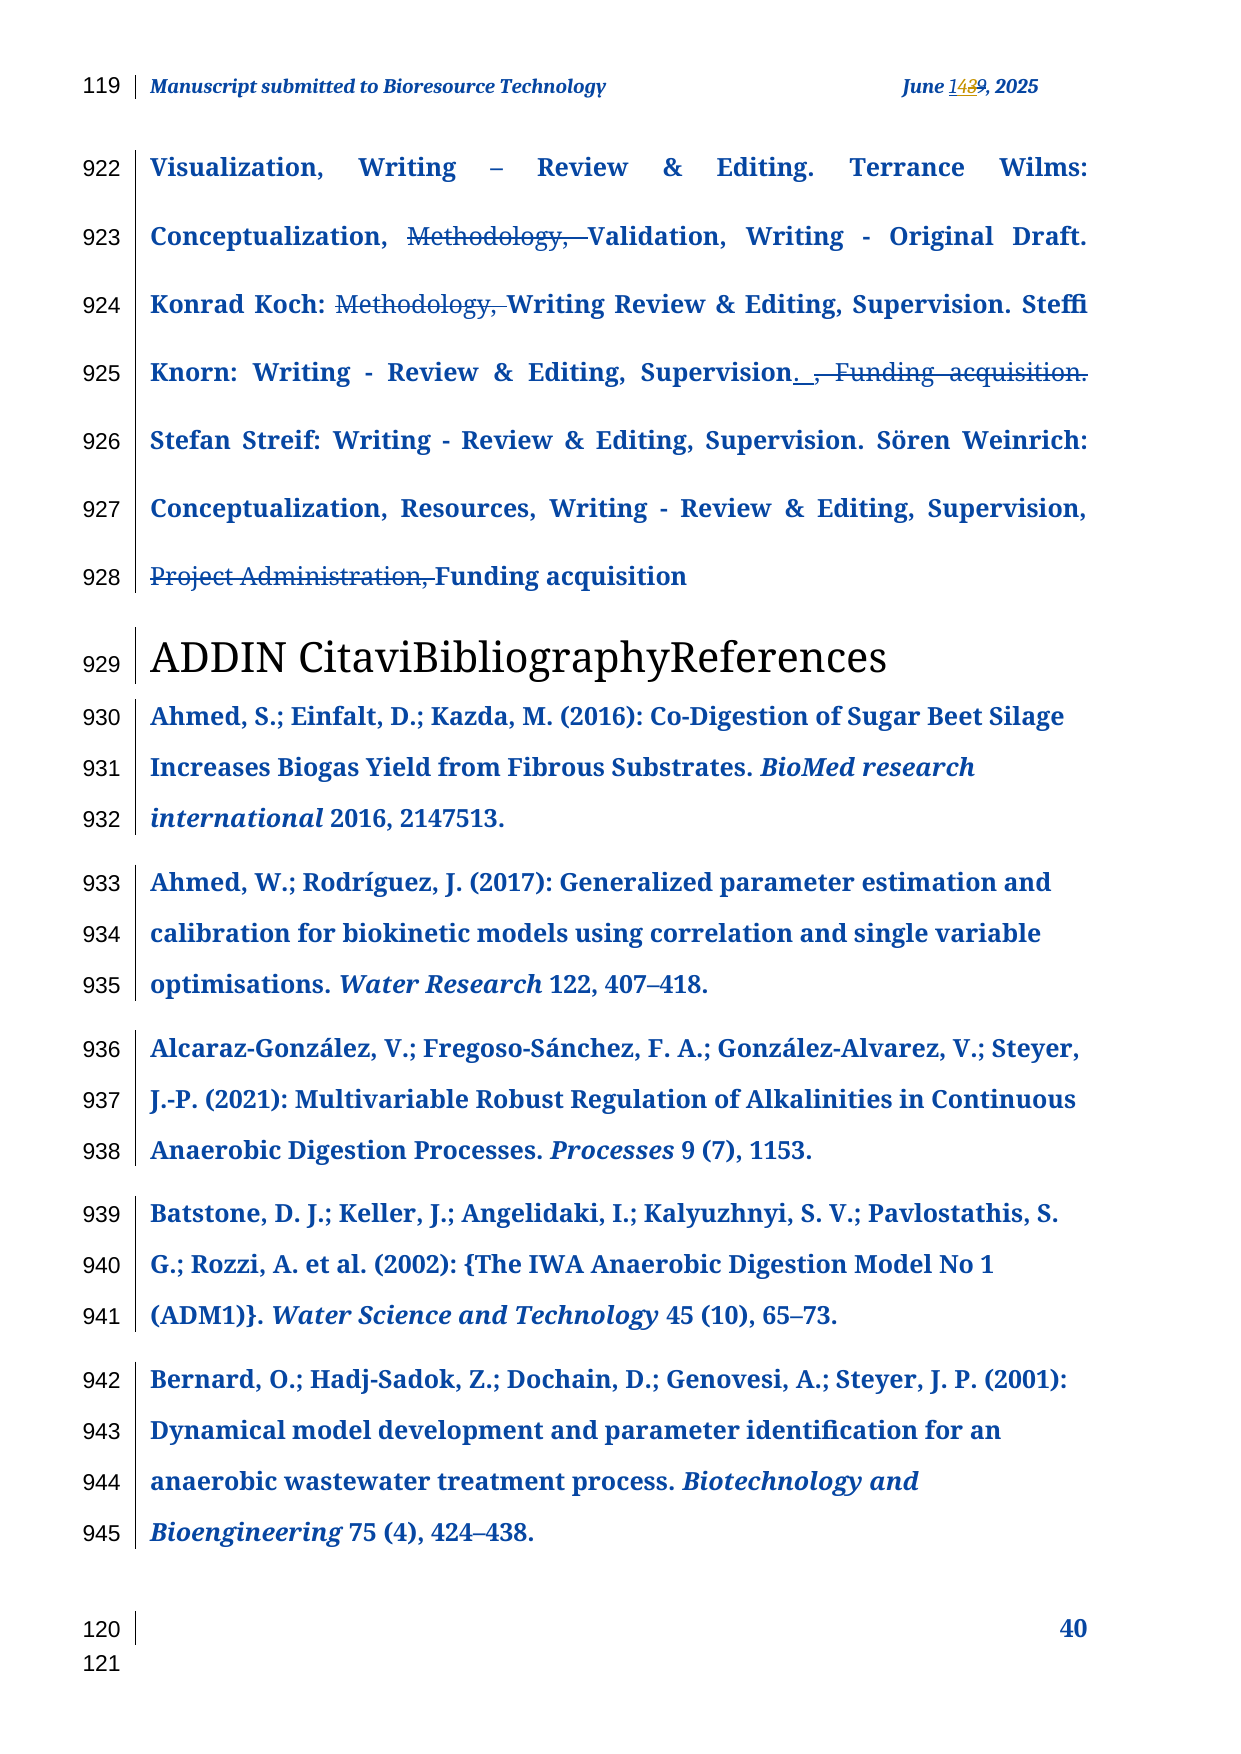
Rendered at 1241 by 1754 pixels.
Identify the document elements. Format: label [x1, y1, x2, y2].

text [150, 150, 1088, 593]
